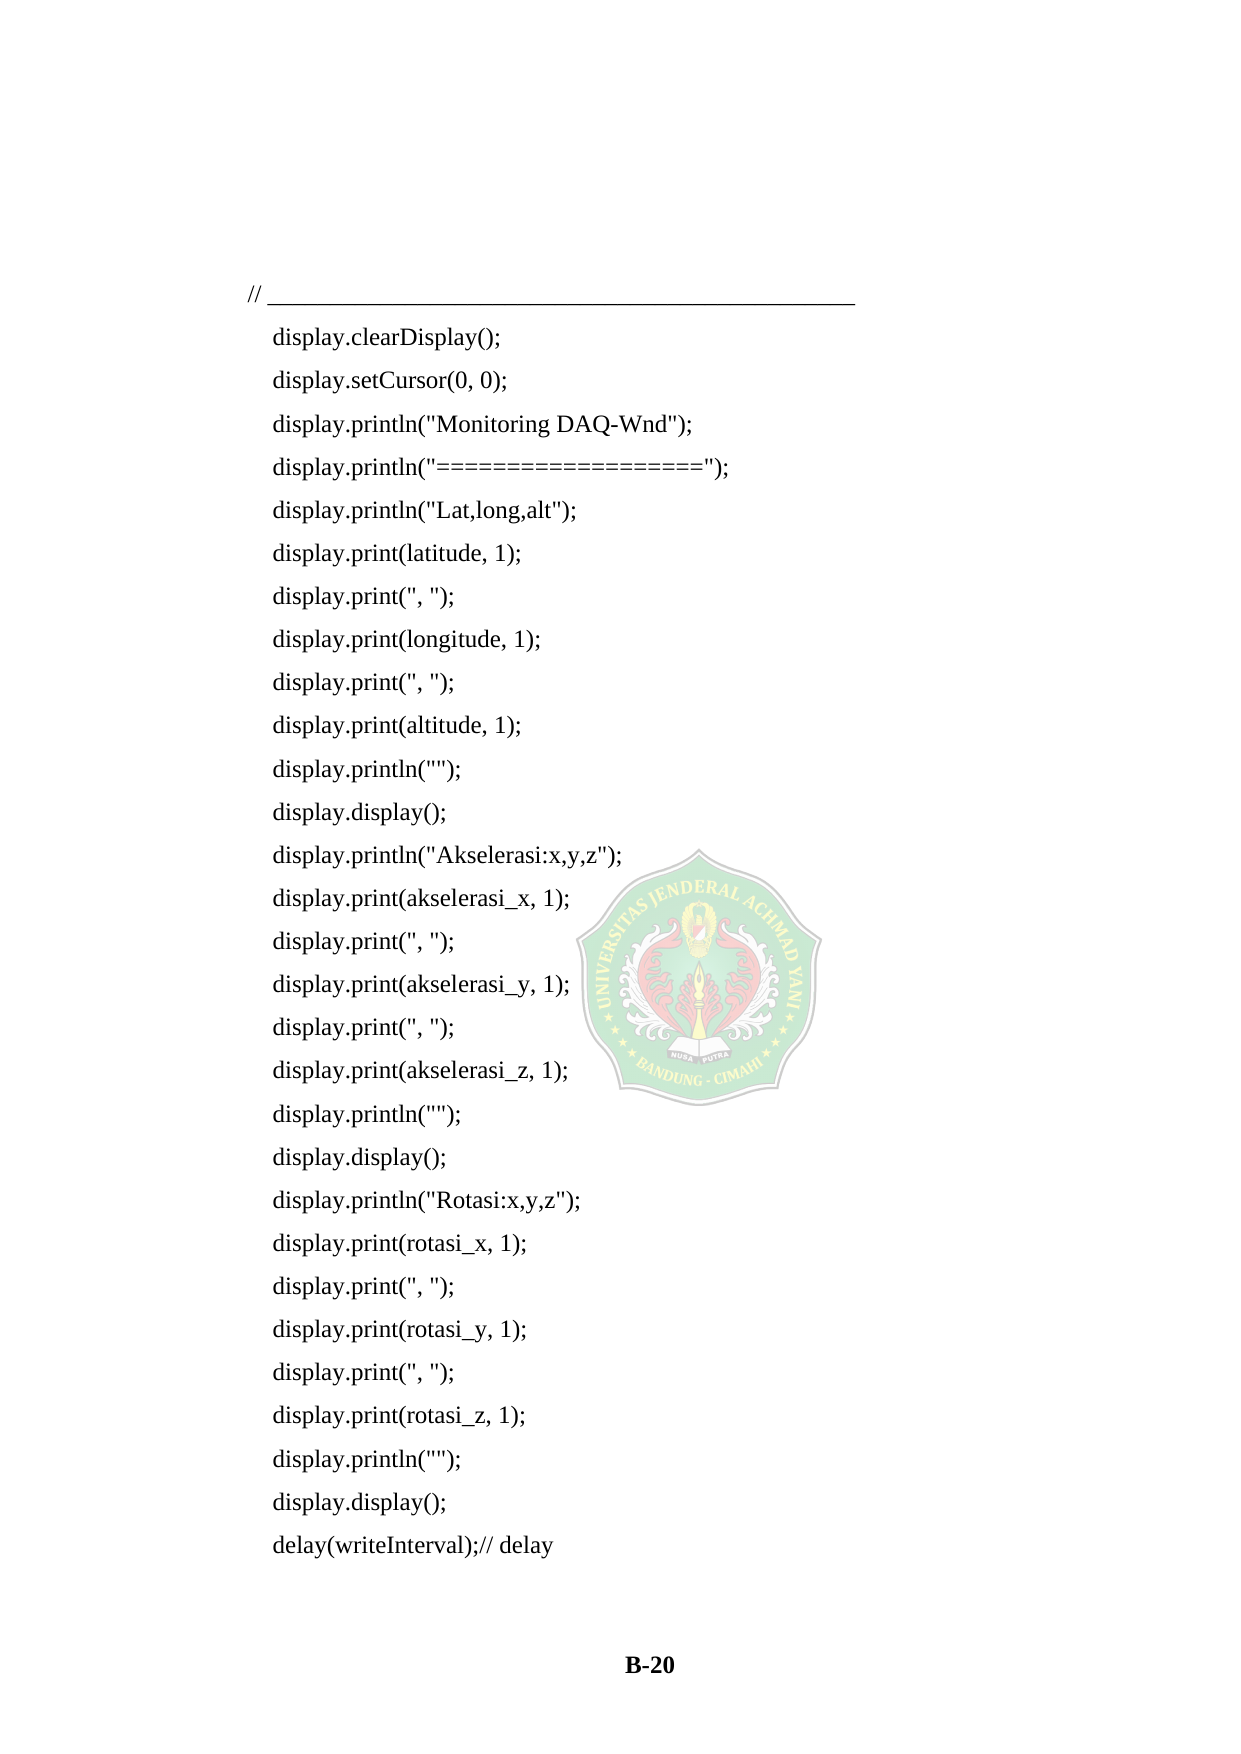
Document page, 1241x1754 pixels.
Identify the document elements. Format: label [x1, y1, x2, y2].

table_header [236, 236, 1086, 1573]
